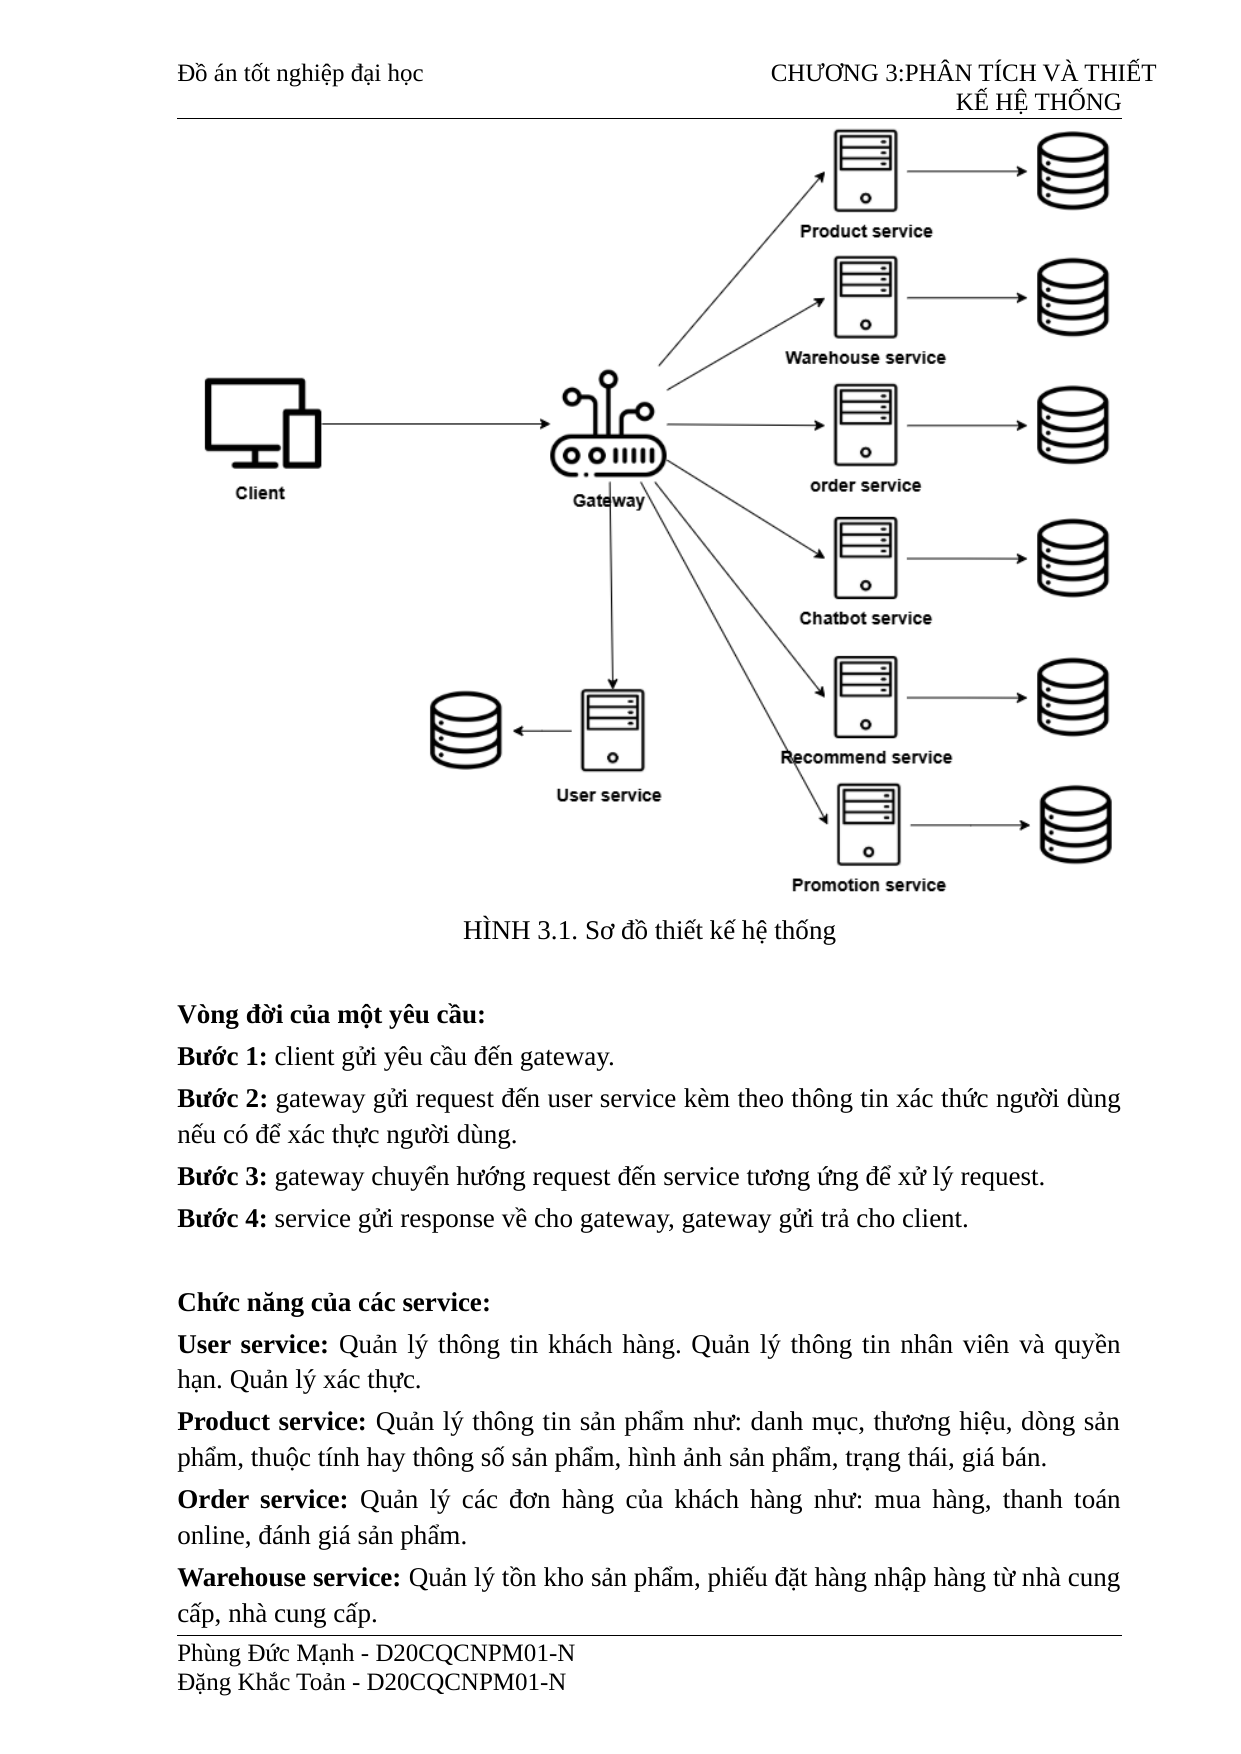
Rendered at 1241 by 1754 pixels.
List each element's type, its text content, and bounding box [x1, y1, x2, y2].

text Vòng đời của một yêu cầu: [177, 998, 1122, 1029]
text User service: Quản lý thông tin khách hàng. Quản lý thông tin nhân viên và quyền hạn. Quản lý xác thực. [177, 1328, 1122, 1395]
text Chức năng của các service: [177, 1286, 1122, 1317]
text Product service: Quản lý thông tin sản phẩm như: danh mục, thương hiệu, dòng sản phẩm, thuộc tính hay thông số sản phẩm, hình ảnh sản phẩm, trạng thái, giá bán. [177, 1406, 1122, 1472]
text Bước 3: gateway chuyển hướng request đến service tương ứng để xử lý request. [177, 1160, 1122, 1191]
text Bước 2: gateway gửi request đến user service kèm theo thông tin xác thức người dùng nếu có để xác thực người dùng. [177, 1082, 1122, 1149]
text Warehouse service: Quản lý tồn kho sản phẩm, phiếu đặt hàng nhập hàng từ nhà cung cấp, nhà cung cấp. [177, 1561, 1122, 1628]
text Order service: Quản lý các đơn hàng của khách hàng như: mua hàng, thanh toán online, đánh giá sản phẩm. [177, 1483, 1122, 1550]
text Bước 1: client gửi yêu cầu đến gateway. [177, 1040, 1122, 1071]
text Sơ đồ thiết kế hệ thống [177, 914, 1122, 945]
text Bước 4: service gửi response về cho gateway, gateway gửi trả cho client. [177, 1202, 1122, 1233]
picture [177, 125, 1122, 904]
